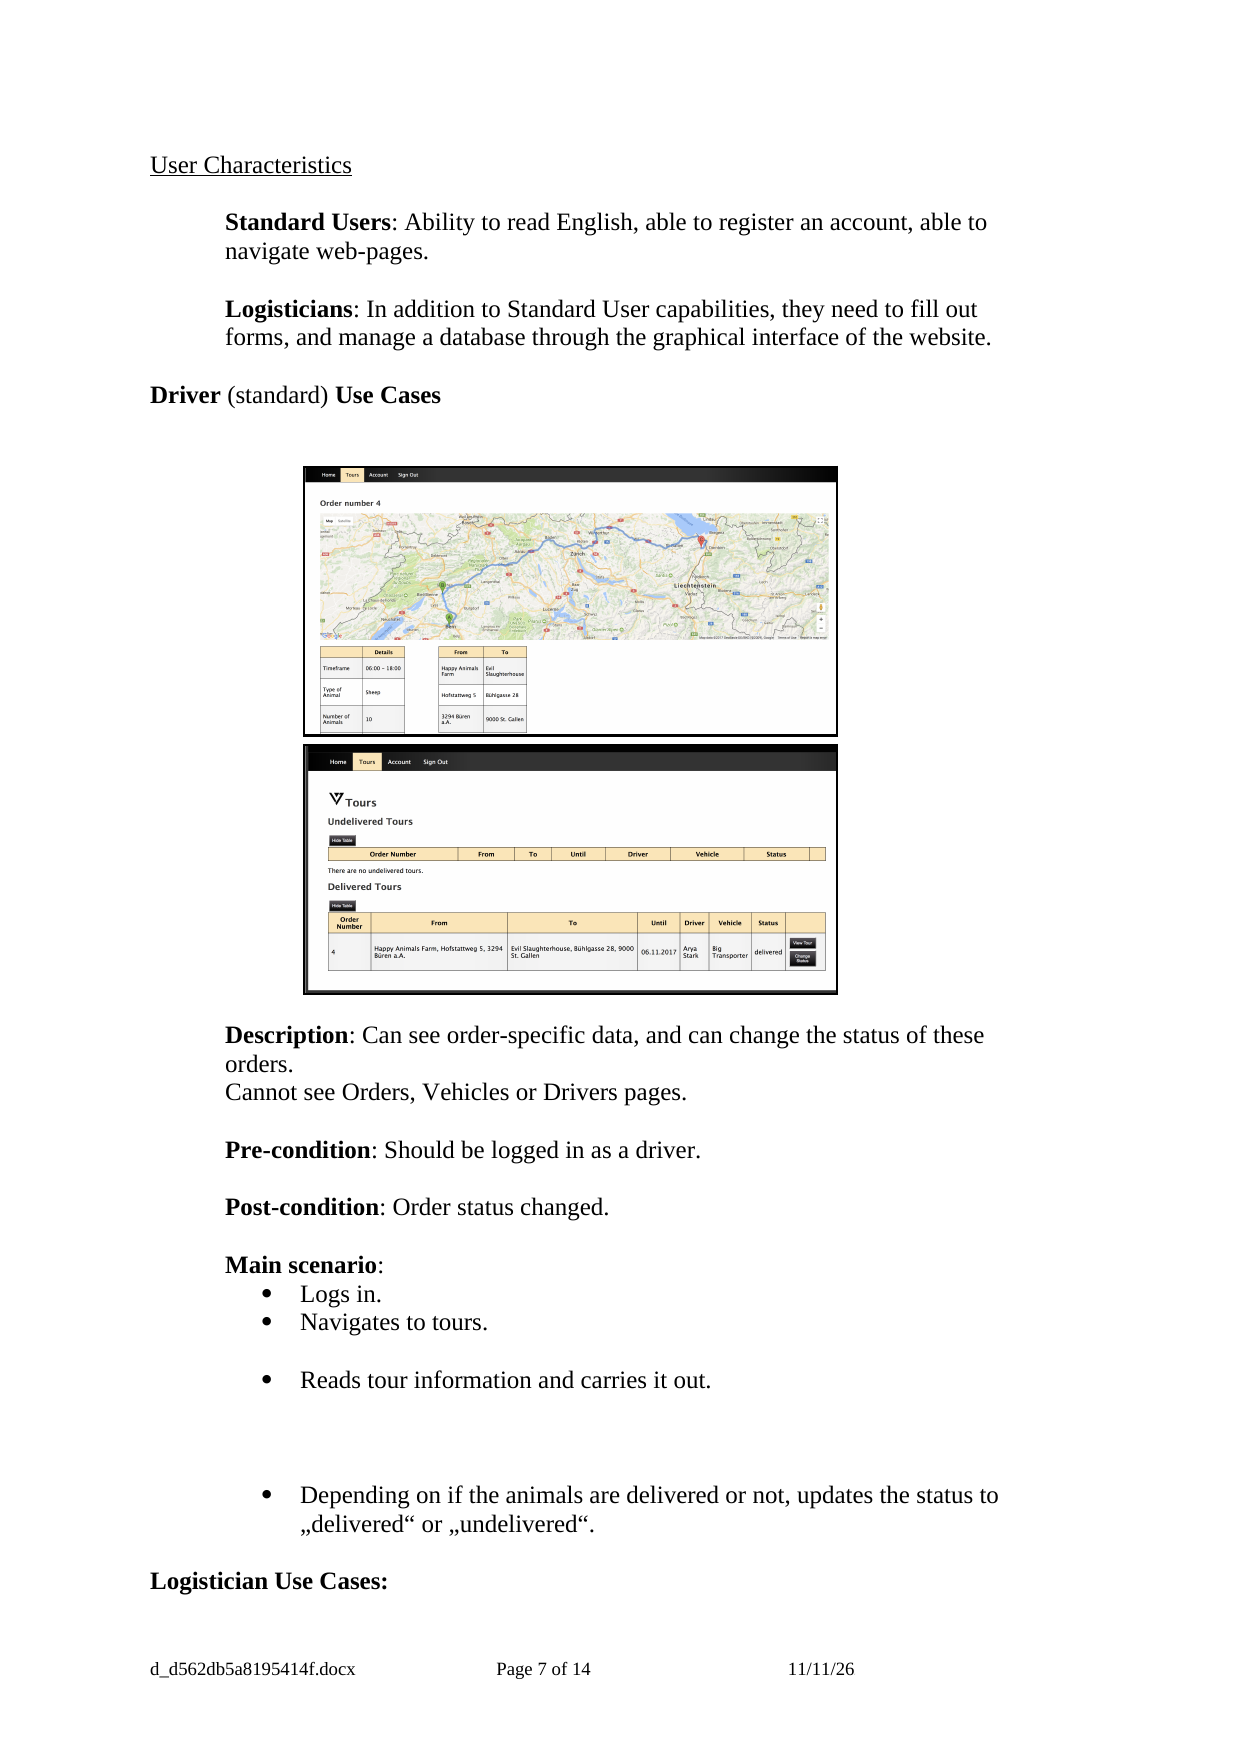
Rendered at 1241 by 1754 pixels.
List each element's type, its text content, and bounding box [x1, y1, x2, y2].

picture [305, 468, 836, 734]
text Pre-condition: Should be logged in as a driver. [150, 1135, 1015, 1164]
text Driver (standard) Use Cases [150, 380, 1015, 409]
list Depending on if the animals are delivered or not, updates the status to „delivered“ or „undelivered“. [262, 1480, 1015, 1537]
text Post-condition: Order status changed. [150, 1192, 1015, 1221]
text User Characteristics [150, 150, 1015, 179]
picture [305, 746, 836, 993]
text Standard Users: Ability to read English, able to register an account, able to navigate web-pages. [225, 207, 1015, 265]
text Logisticians: In addition to Standard User capabilities, they need to fill out forms, and manage a database through the graphical interface of the website. [225, 294, 1015, 351]
text Logistician Use Cases: [150, 1566, 1015, 1595]
list Logs in. [262, 1279, 1015, 1307]
text Main scenario: [225, 1250, 1015, 1279]
list Reads tour information and carries it out. [262, 1365, 1015, 1394]
list Navigates to tours. [262, 1307, 1015, 1336]
